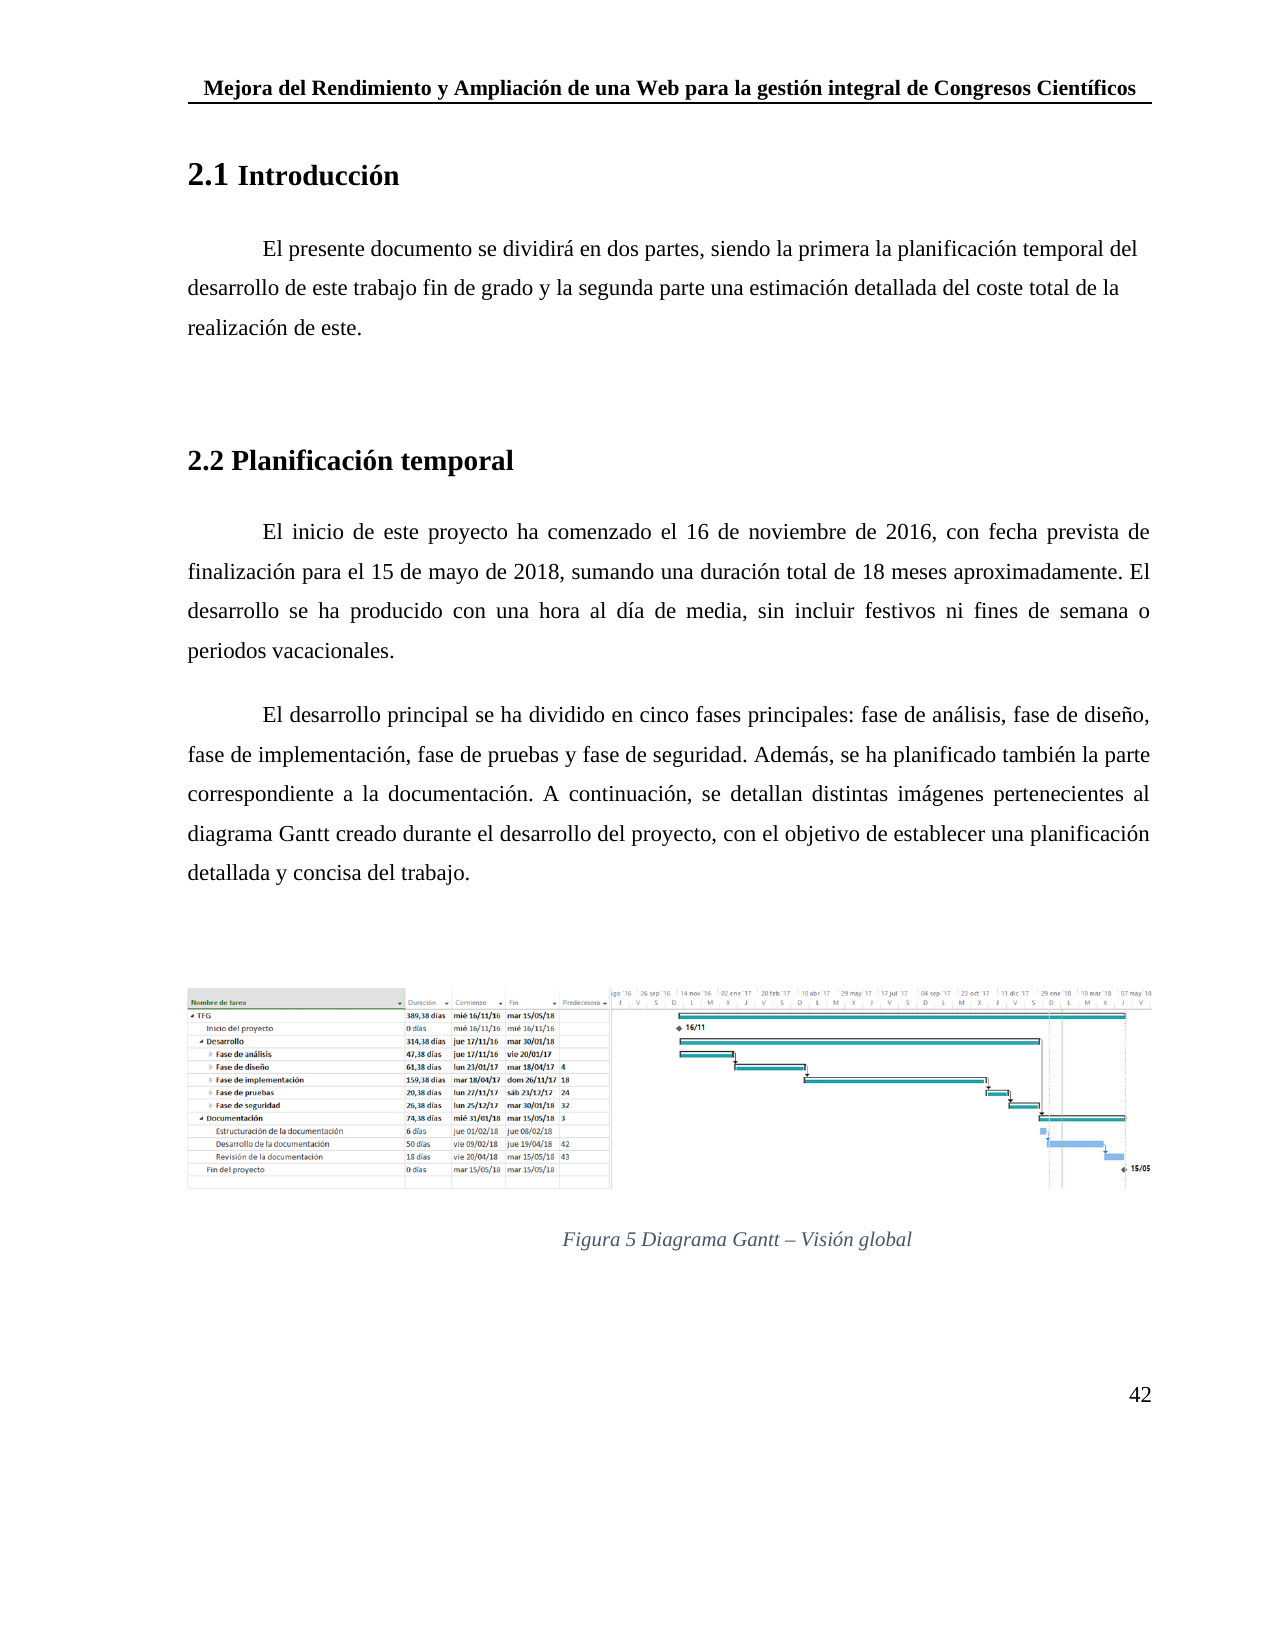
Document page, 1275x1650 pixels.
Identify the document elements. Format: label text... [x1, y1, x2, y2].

text El inicio de este proyecto ha comenzado el 16 de noviembre de 2016, con fecha prevista de finalización para el 15 de mayo de 2018, sumando una duración total de 18 meses aproximadamente. El desarrollo se ha producido con una hora al día de media, sin incluir festivos ni fines de semana o periodos vacacionales. [187, 518, 1152, 663]
text El presente documento se dividirá en dos partes, siendo la primera la planificación temporal del desarrollo de este trabajo fin de grado y la segunda parte una estimación detallada del coste total de la realización de este. [187, 196, 1152, 340]
title 2.2 Planificación temporal [187, 443, 1152, 476]
subtitle 2.1 Introducción [187, 154, 1152, 192]
picture [187, 988, 1152, 1189]
text El desarrollo principal se ha dividido en cinco fases principales: fase de análisis, fase de diseño, fase de implementación, fase de pruebas y fase de seguridad. Además, se ha planificado también la parte correspondiente a la documentación. A continuación, se detallan distintas imágenes pertenecientes al diagrama Gantt creado durante el desarrollo del proyecto, con el objetivo de establecer una planificación detallada y concisa del trabajo. [187, 701, 1152, 885]
